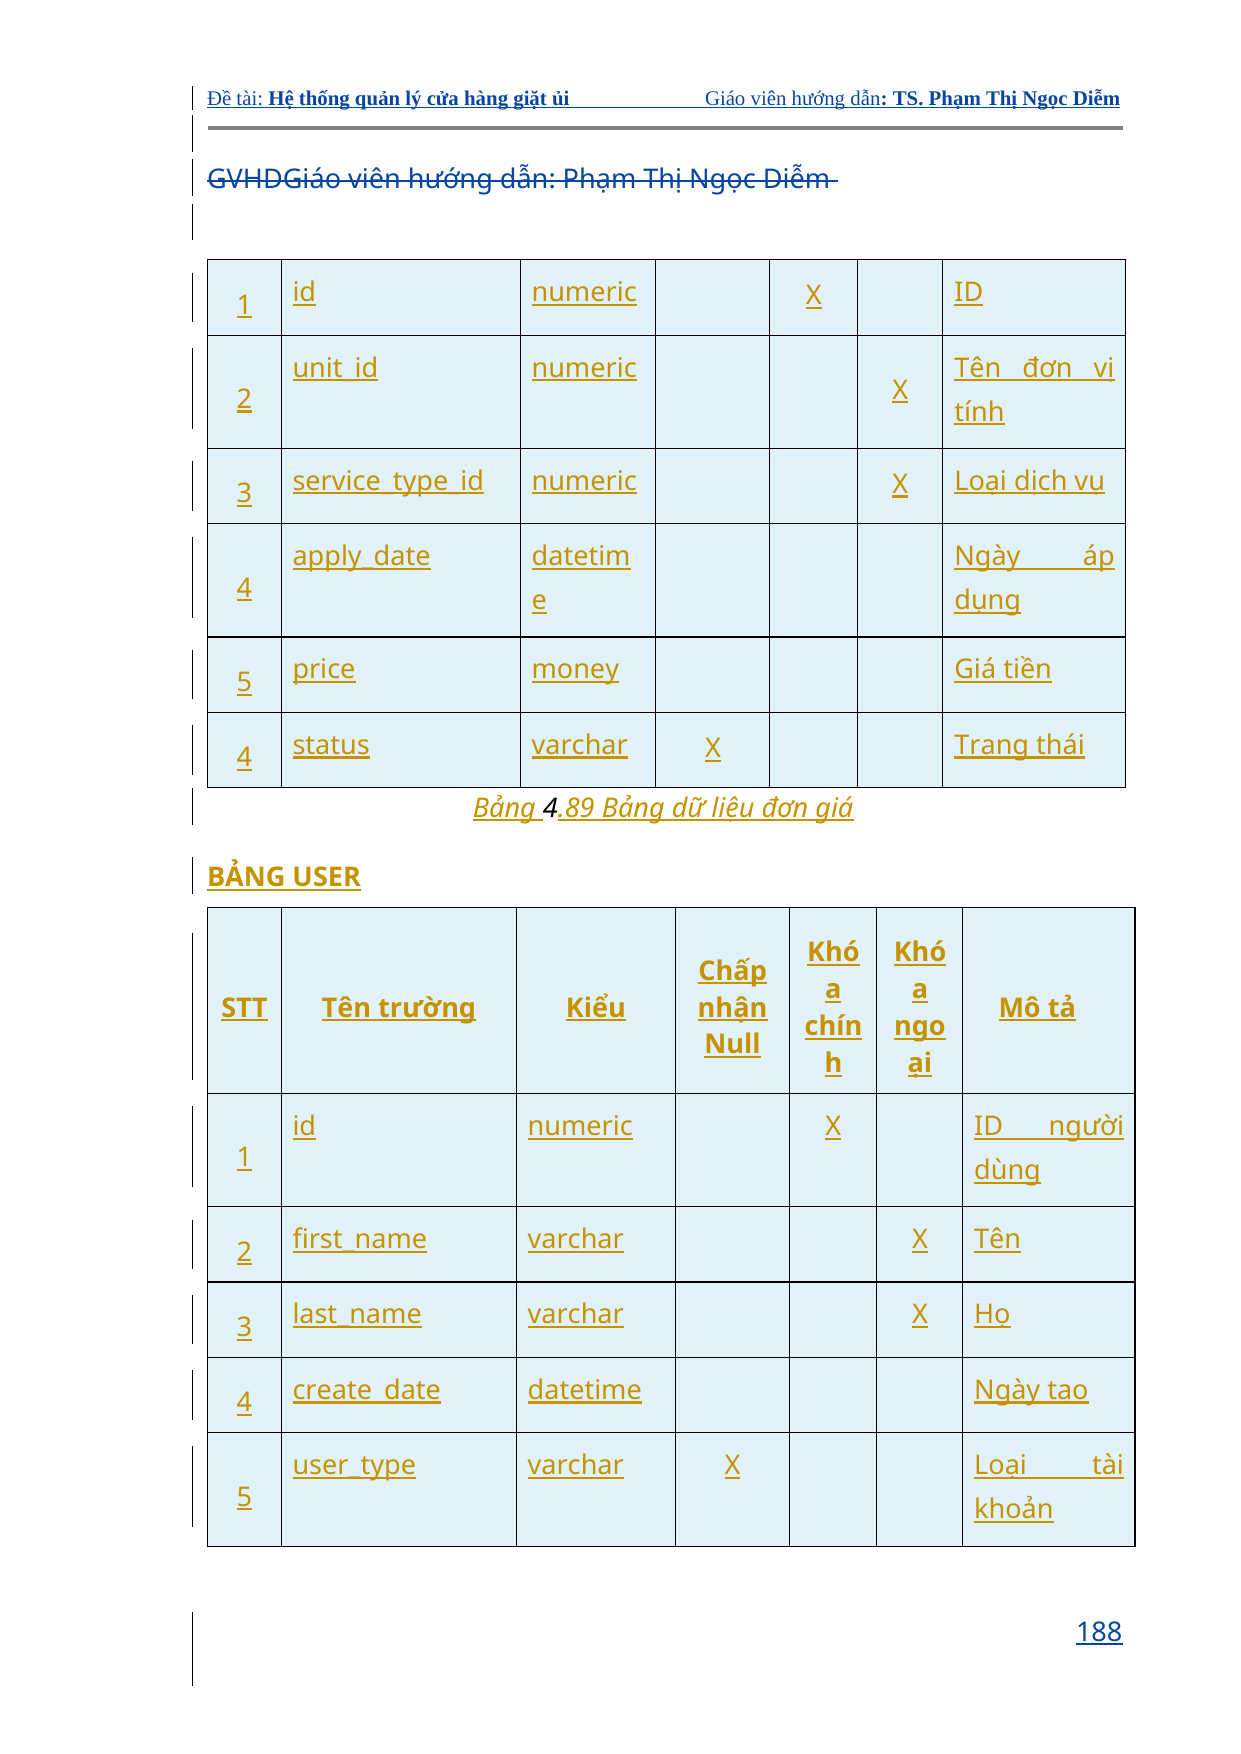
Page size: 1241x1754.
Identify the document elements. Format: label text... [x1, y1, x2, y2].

text 4 [207, 788, 1122, 825]
